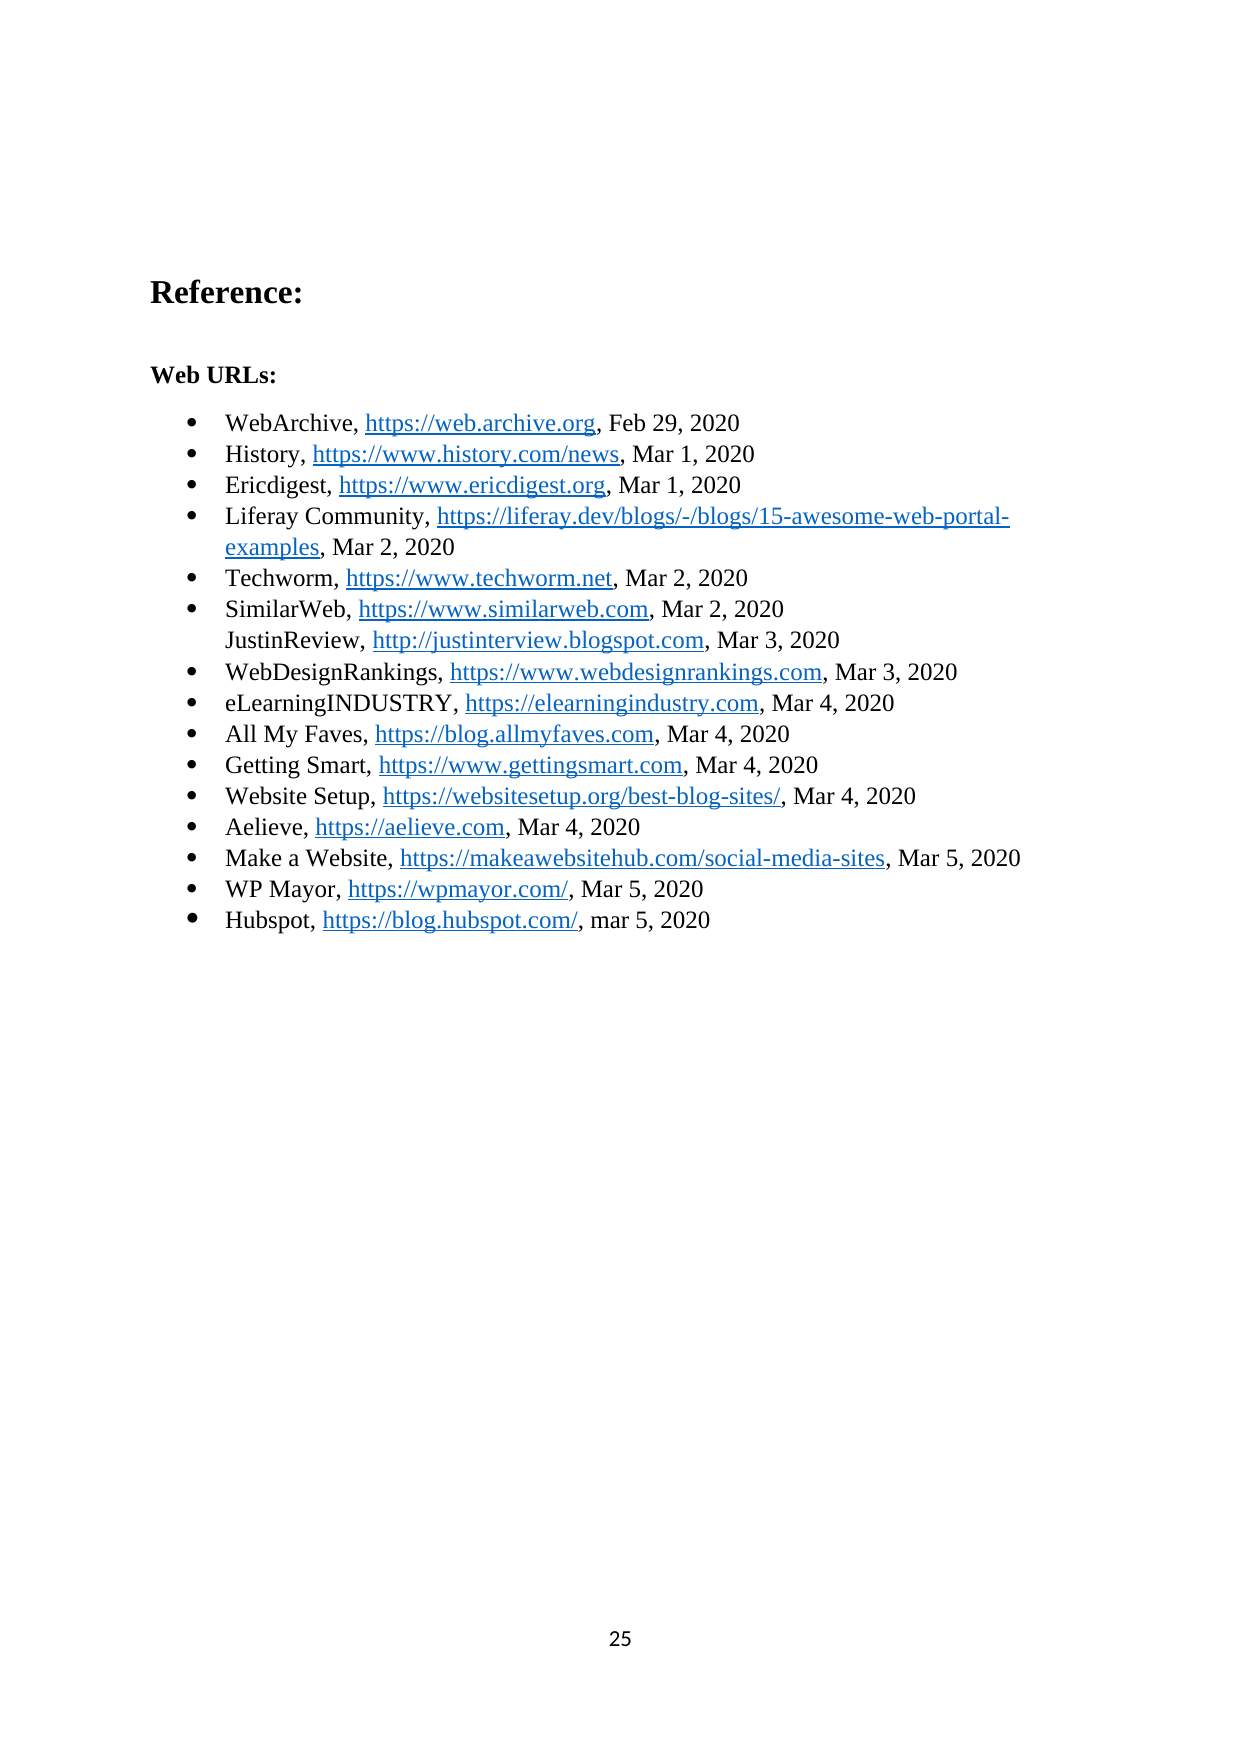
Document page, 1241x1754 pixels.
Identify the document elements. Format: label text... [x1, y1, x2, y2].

list History, https://www.history.com/news, Mar 1, 2020 [187, 439, 1090, 468]
list JustinReview, http://justinterview.blogspot.com, Mar 3, 2020 [225, 626, 1090, 654]
list eLearningINDUSTRY, https://elearningindustry.com, Mar 4, 2020 [187, 688, 1090, 716]
list SimilarWeb, https://www.similarweb.com, Mar 2, 2020 [187, 594, 1090, 623]
list Liferay Community, https://liferay.dev/blogs/-/blogs/15-awesome-web-portal-examples, Mar 2, 2020 [187, 501, 1090, 561]
list All My Faves, https://blog.allmyfaves.com, Mar 4, 2020 [187, 719, 1090, 747]
list WebDesignRankings, https://www.webdesignrankings.com, Mar 3, 2020 [187, 657, 1090, 685]
list Website Setup, https://websitesetup.org/best-blog-sites/, Mar 4, 2020 [187, 781, 1090, 809]
list WP Mayor, https://wpmayor.com/, Mar 5, 2020 [187, 874, 1090, 903]
list Ericdigest, https://www.ericdigest.org, Mar 1, 2020 [187, 470, 1090, 499]
list Make a Website, https://makeawebsitehub.com/social-media-sites, Mar 5, 2020 [187, 843, 1090, 872]
list Getting Smart, https://www.gettingsmart.com, Mar 4, 2020 [187, 750, 1090, 778]
list Aelieve, https://aelieve.com, Mar 4, 2020 [187, 812, 1090, 841]
list Techworm, https://www.techworm.net, Mar 2, 2020 [187, 563, 1090, 592]
subtitle Reference: [150, 272, 1090, 311]
list Hubspot, https://blog.hubspot.com/, mar 5, 2020 [187, 905, 1090, 935]
list WebArchive, https://web.archive.org, Feb 29, 2020 [187, 408, 1090, 437]
text Web URLs: [150, 361, 1090, 389]
